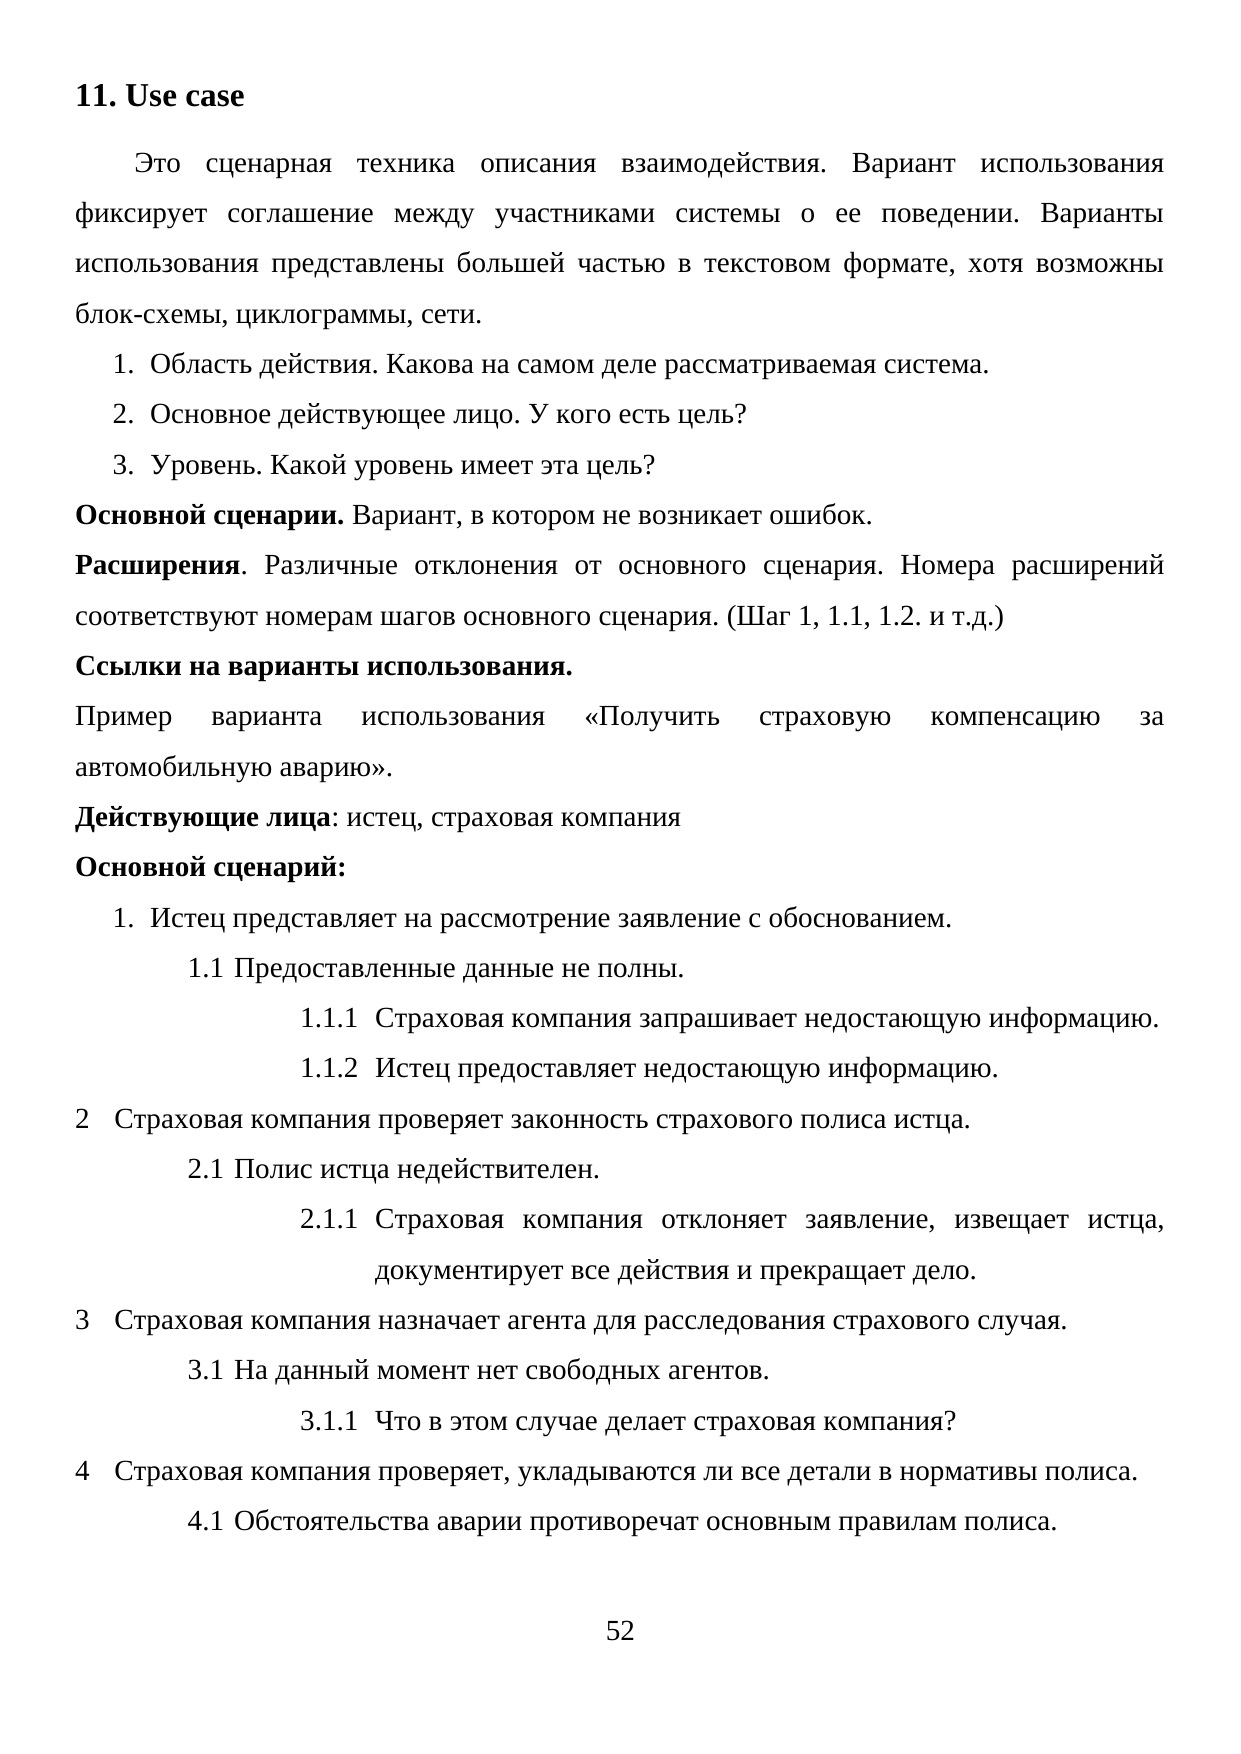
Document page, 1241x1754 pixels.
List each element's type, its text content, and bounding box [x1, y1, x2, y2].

text Ссылки на варианты использования. [75, 648, 1165, 682]
list На данный момент нет свободных агентов. [187, 1352, 1165, 1386]
text Основной сценарии. Вариант, в котором не возникает ошибок. [75, 497, 1165, 531]
list Предоставленные данные не полны. [187, 950, 1165, 983]
list Страховая компания проверяет законность страхового полиса истца. [75, 1101, 1165, 1134]
list Страховая компания отклоняет заявление, извещает истца, документирует все действия и прекращает дело. [300, 1202, 1165, 1285]
text Основной сценарий: [75, 849, 1165, 883]
text Расширения. Различные отклонения от основного сценария. Номера расширений соответствуют номерам шагов основного сценария. (Шаг 1, 1.1, 1.2. и т.д.) [75, 547, 1165, 631]
list Основное действующее лицо. У кого есть цель? [112, 397, 1165, 430]
list Страховая компания назначает агента для расследования страхового случая. [75, 1302, 1165, 1336]
list Полис истца недействителен. [187, 1151, 1165, 1185]
subtitle 11. Use case [75, 75, 1165, 113]
text Пример варианта использования «Получить страховую компенсацию за автомобильную аварию». [75, 698, 1165, 782]
list Обстоятельства аварии противоречат основным правилам полиса. [187, 1503, 1165, 1537]
list Что в этом случае делает страховая компания? [300, 1403, 1165, 1436]
list Истец представляет на рассмотрение заявление с обоснованием. [112, 900, 1165, 933]
list Уровень. Какой уровень имеет эта цель? [112, 447, 1165, 480]
text Действующие лица: истец, страховая компания [75, 799, 1165, 833]
list Область действия. Какова на самом деле рассматриваемая система. [112, 346, 1165, 380]
list Страховая компания проверяет, укладываются ли все детали в нормативы полиса. [75, 1453, 1165, 1487]
list Истец предоставляет недостающую информацию. [300, 1051, 1165, 1084]
text Это сценарная техника описания взаимодействия. Вариант использования фиксирует соглашение между участниками системы о ее поведении. Варианты использования представлены большей частью в текстовом формате, хотя возможны блок-схемы, циклограммы, сети. [75, 145, 1165, 329]
list Страховая компания запрашивает недостающую информацию. [300, 1000, 1165, 1034]
